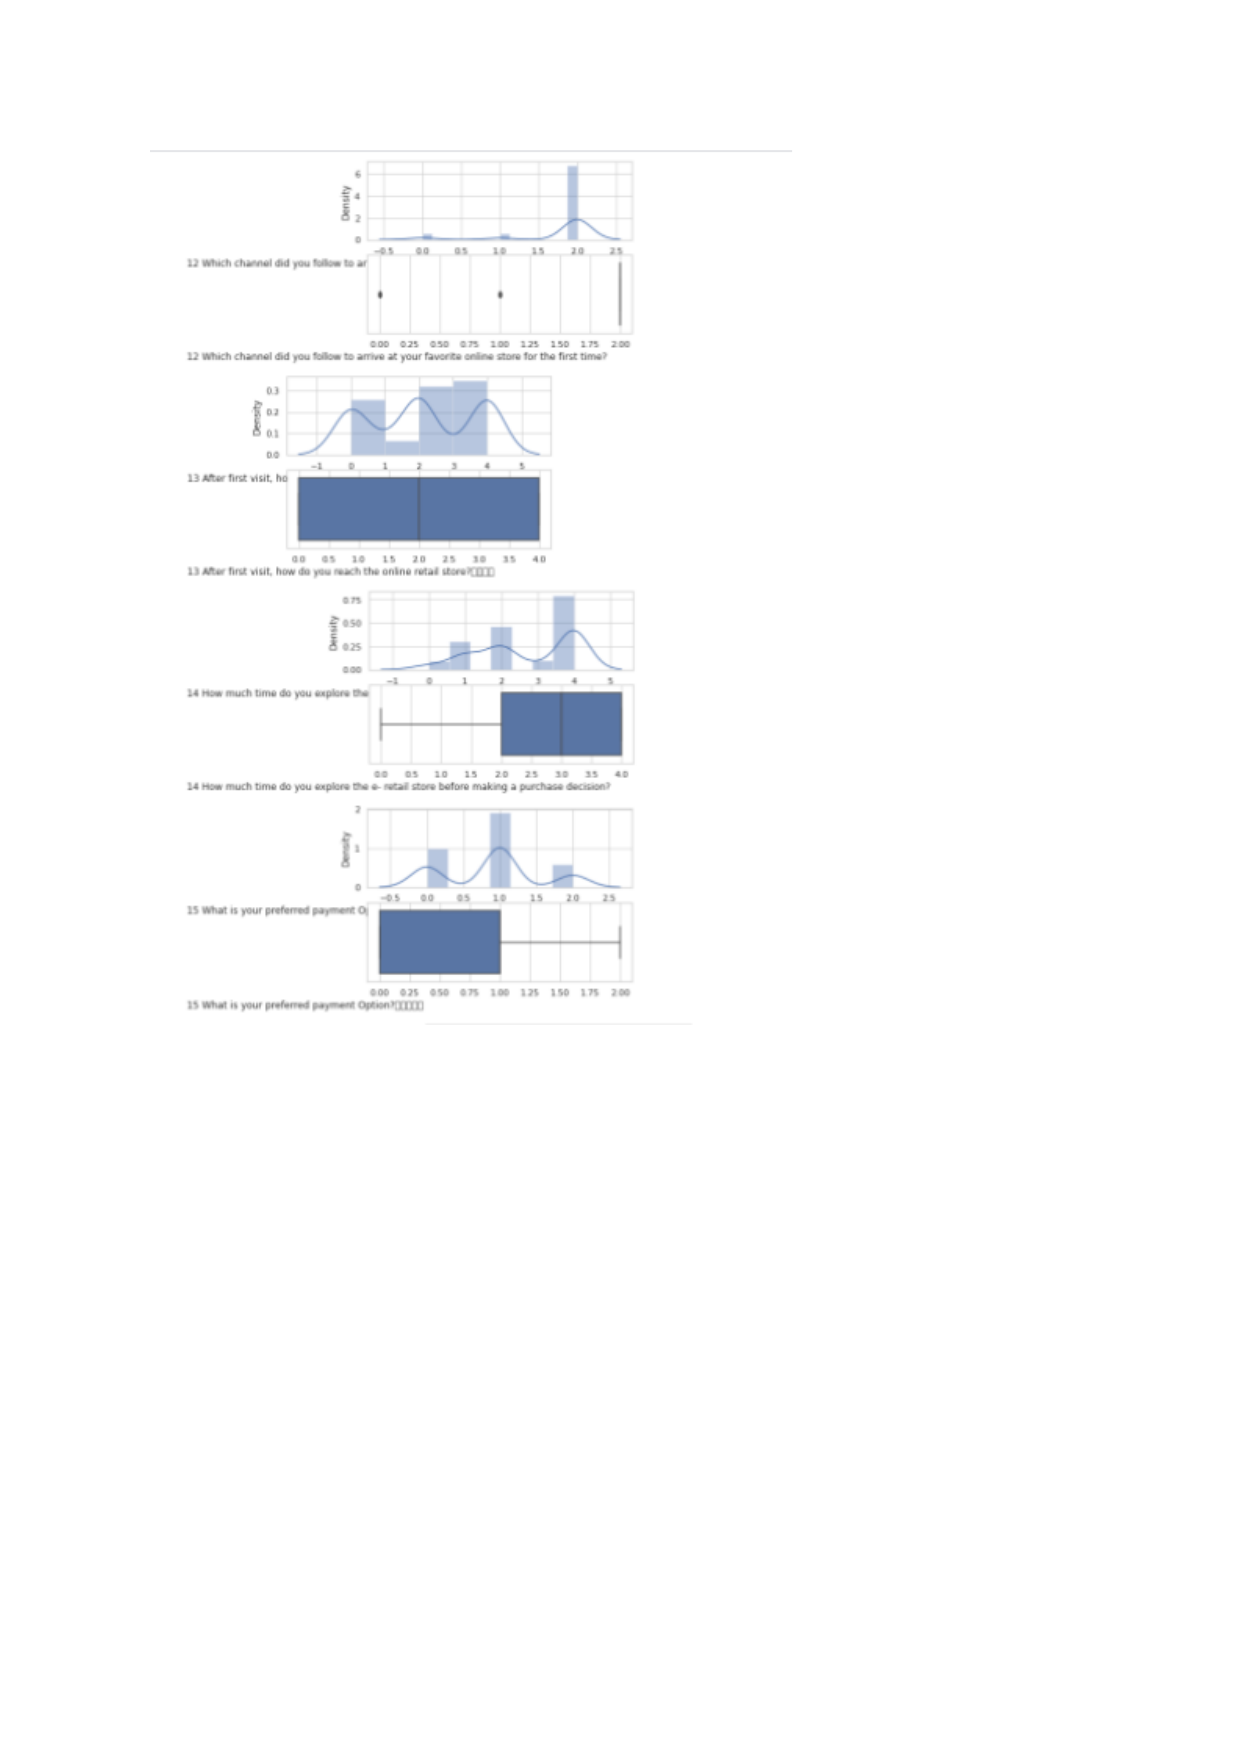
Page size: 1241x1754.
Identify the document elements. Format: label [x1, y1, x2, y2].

picture [150, 150, 793, 1025]
